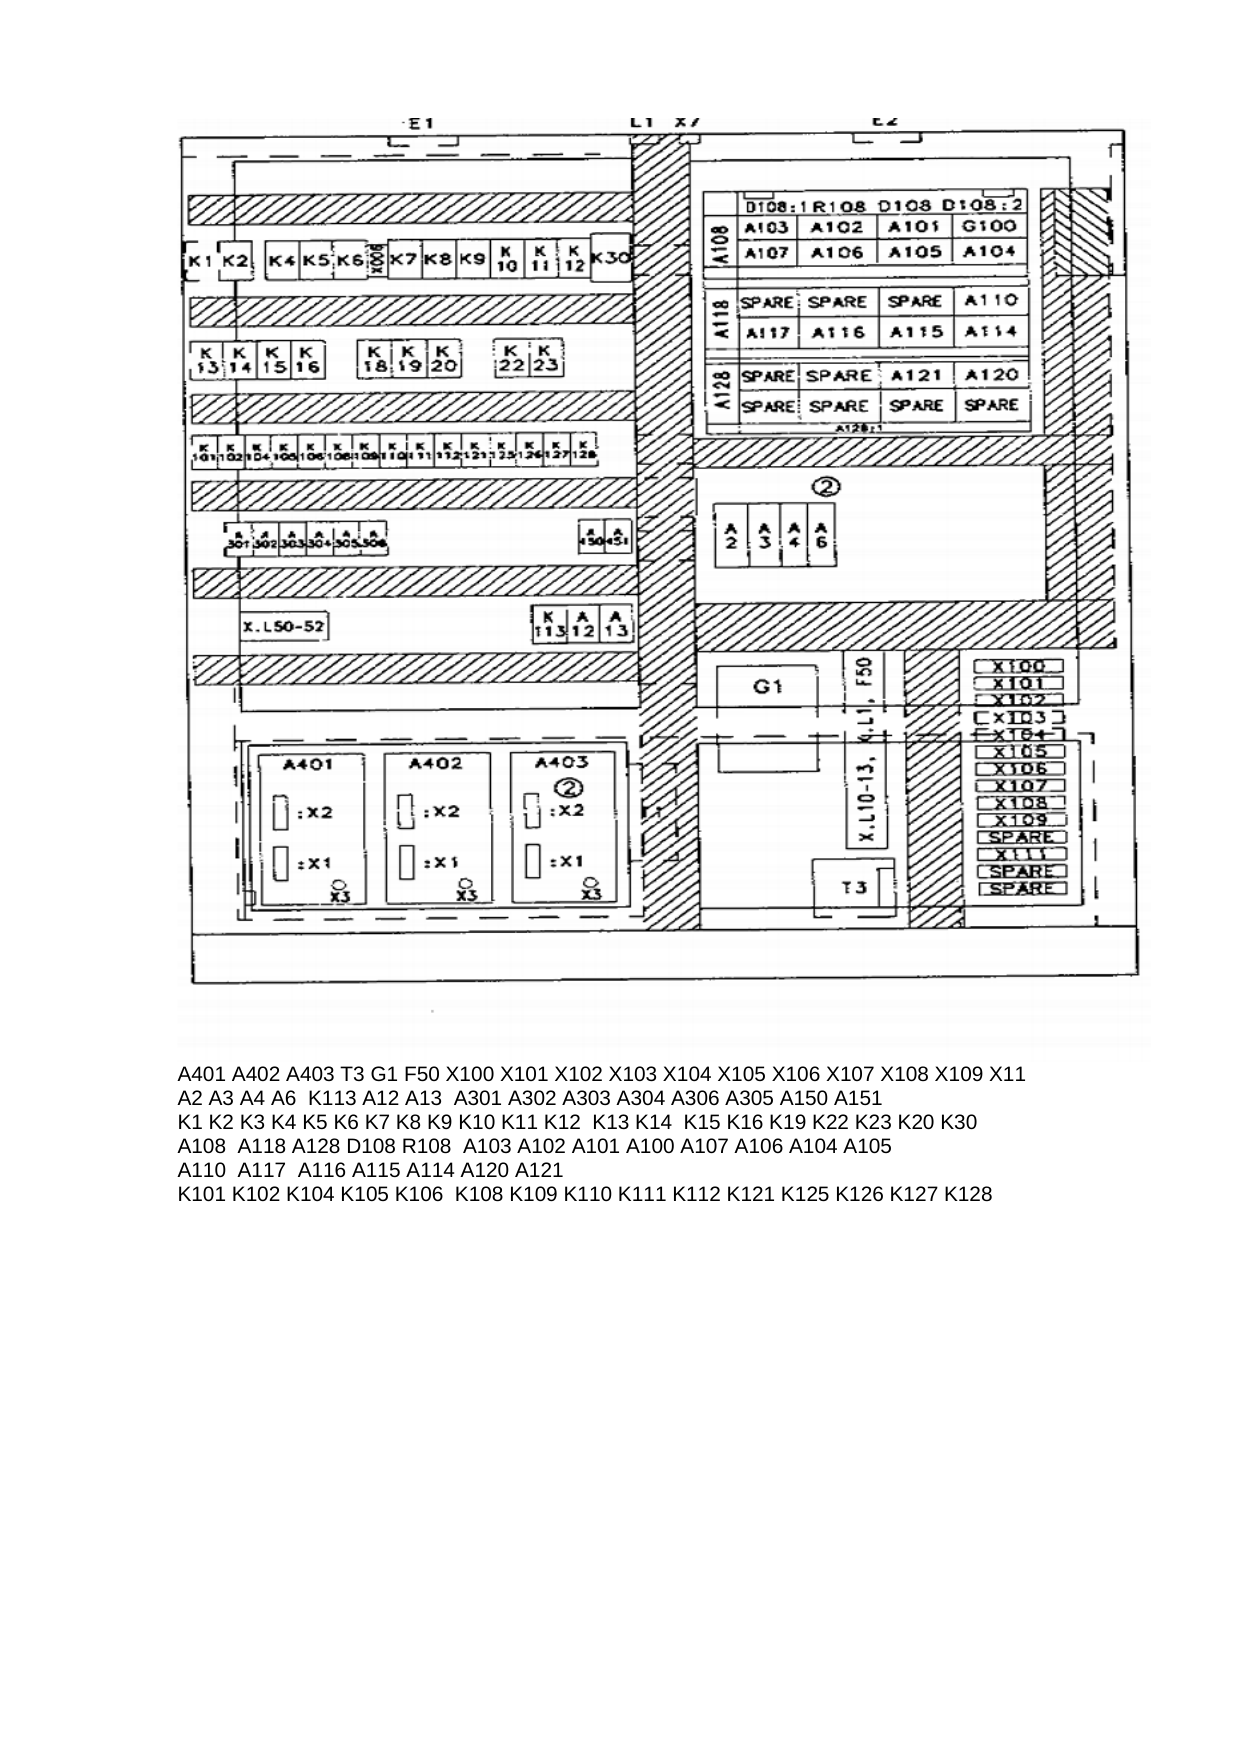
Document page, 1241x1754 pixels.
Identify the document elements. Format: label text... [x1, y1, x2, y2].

text K101 K102 K104 K105 K106 K108 K109 K110 K111 K112 K121 K125 K126 K127 K128 [177, 1182, 1152, 1206]
picture [177, 118, 1152, 1062]
text A2 A3 A4 A6 K113 A12 A13 A301 A302 A303 A304 A306 A305 A150 A151 [177, 1086, 1152, 1110]
text A108 A118 A128 D108 R108 A103 A102 A101 A100 A107 A106 A104 A105 [177, 1134, 1152, 1158]
text A401 A402 A403 T3 G1 F50 X100 X101 X102 X103 X104 X105 X106 X107 X108 X109 X11 [177, 1062, 1152, 1086]
text K1 K2 K3 K4 K5 K6 K7 K8 K9 K10 K11 K12 K13 K14 K15 K16 K19 K22 K23 K20 K30 [177, 1110, 1152, 1134]
text A110 A117 A116 A115 A114 A120 A121 [177, 1158, 1152, 1182]
